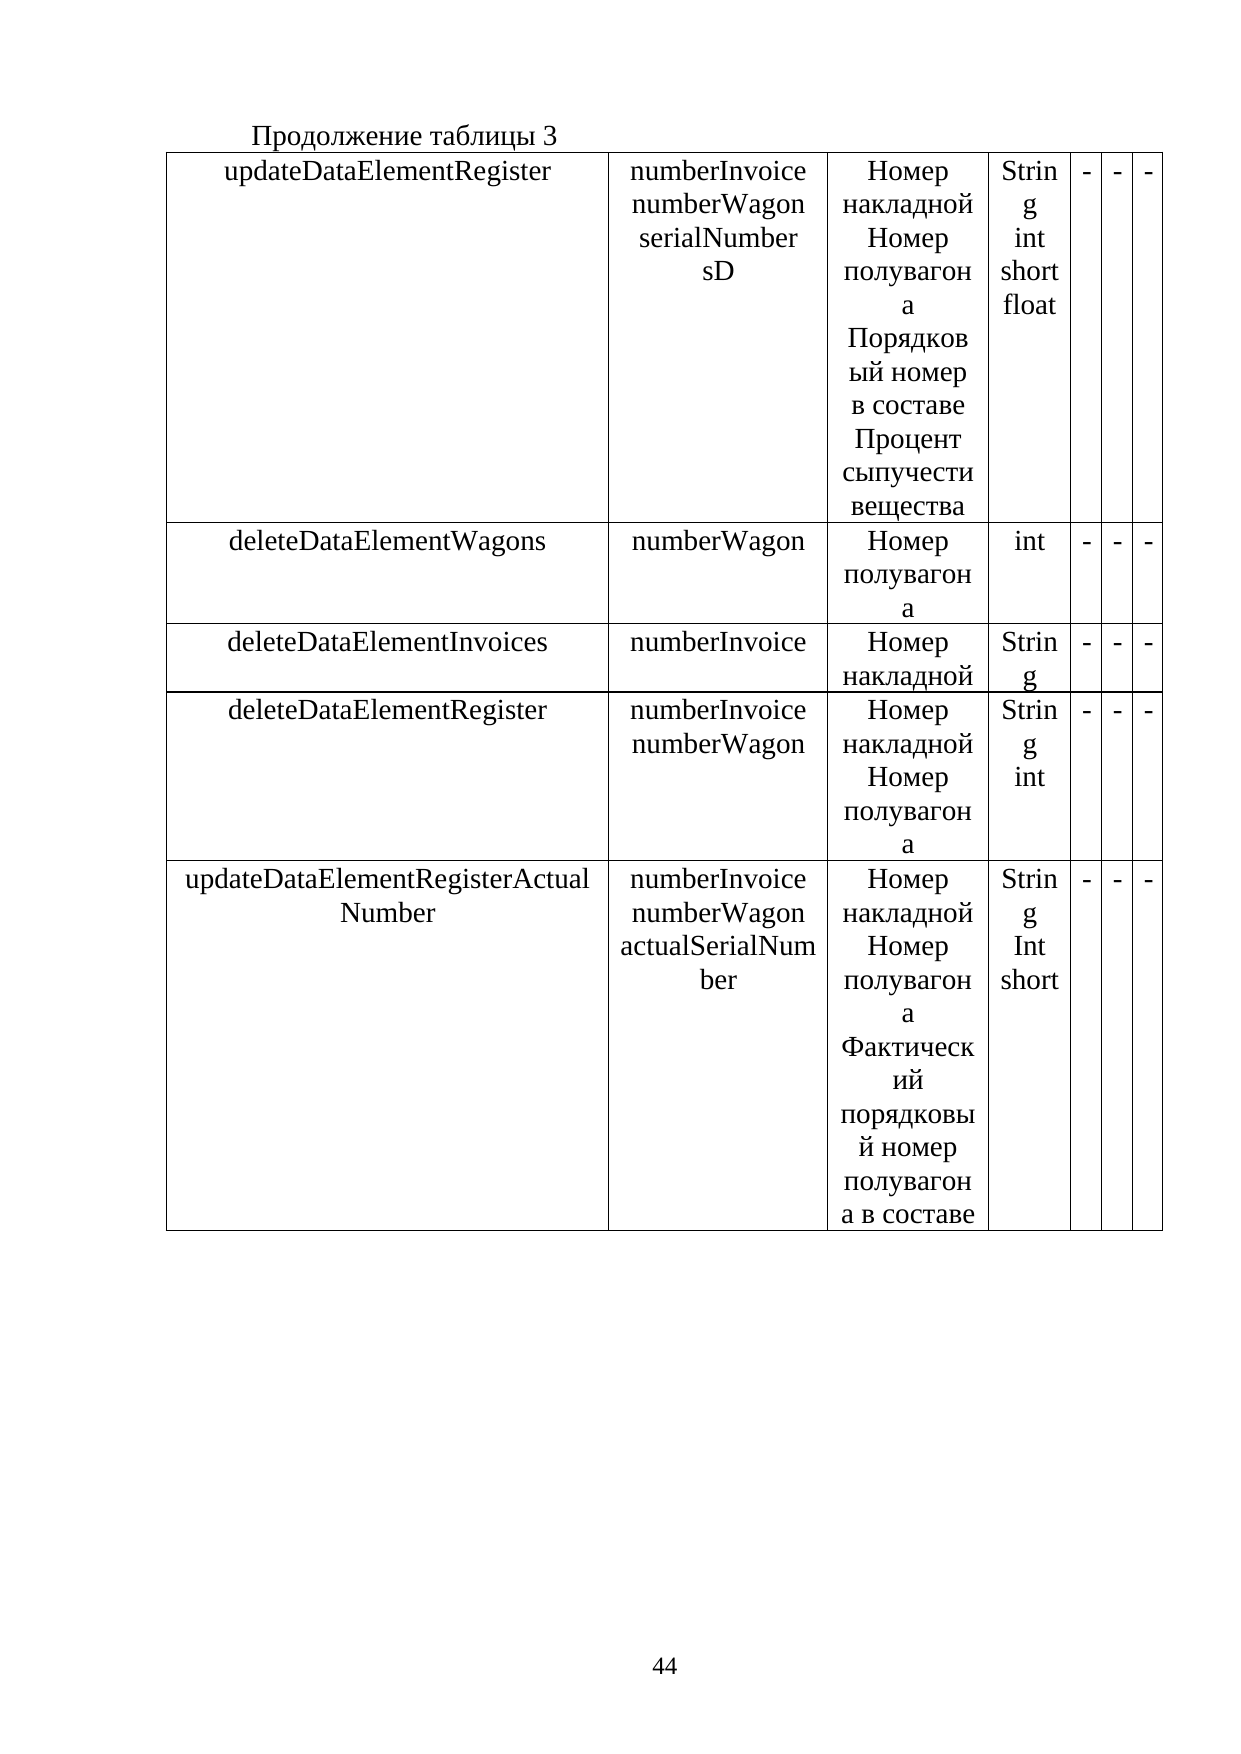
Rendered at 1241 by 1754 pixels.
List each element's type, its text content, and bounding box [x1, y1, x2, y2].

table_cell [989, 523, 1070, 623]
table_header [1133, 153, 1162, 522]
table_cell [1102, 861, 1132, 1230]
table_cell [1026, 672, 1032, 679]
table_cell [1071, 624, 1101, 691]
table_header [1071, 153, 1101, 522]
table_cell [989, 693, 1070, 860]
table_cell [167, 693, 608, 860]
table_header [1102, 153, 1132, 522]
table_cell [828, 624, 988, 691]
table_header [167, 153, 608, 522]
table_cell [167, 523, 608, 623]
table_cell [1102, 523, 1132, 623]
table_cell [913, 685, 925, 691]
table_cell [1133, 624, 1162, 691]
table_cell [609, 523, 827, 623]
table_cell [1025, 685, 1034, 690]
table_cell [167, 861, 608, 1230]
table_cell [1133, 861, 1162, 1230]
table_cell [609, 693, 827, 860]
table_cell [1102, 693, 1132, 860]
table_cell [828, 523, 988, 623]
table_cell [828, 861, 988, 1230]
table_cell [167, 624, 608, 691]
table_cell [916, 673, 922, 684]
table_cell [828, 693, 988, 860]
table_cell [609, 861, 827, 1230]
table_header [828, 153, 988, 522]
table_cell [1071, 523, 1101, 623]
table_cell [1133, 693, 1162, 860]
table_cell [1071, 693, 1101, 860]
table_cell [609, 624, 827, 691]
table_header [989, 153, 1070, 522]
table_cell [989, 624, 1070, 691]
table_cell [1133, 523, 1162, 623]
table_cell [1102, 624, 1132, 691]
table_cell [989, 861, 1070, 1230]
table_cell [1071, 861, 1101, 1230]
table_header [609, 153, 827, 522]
text Продолжение таблицы 3 [177, 118, 1152, 152]
